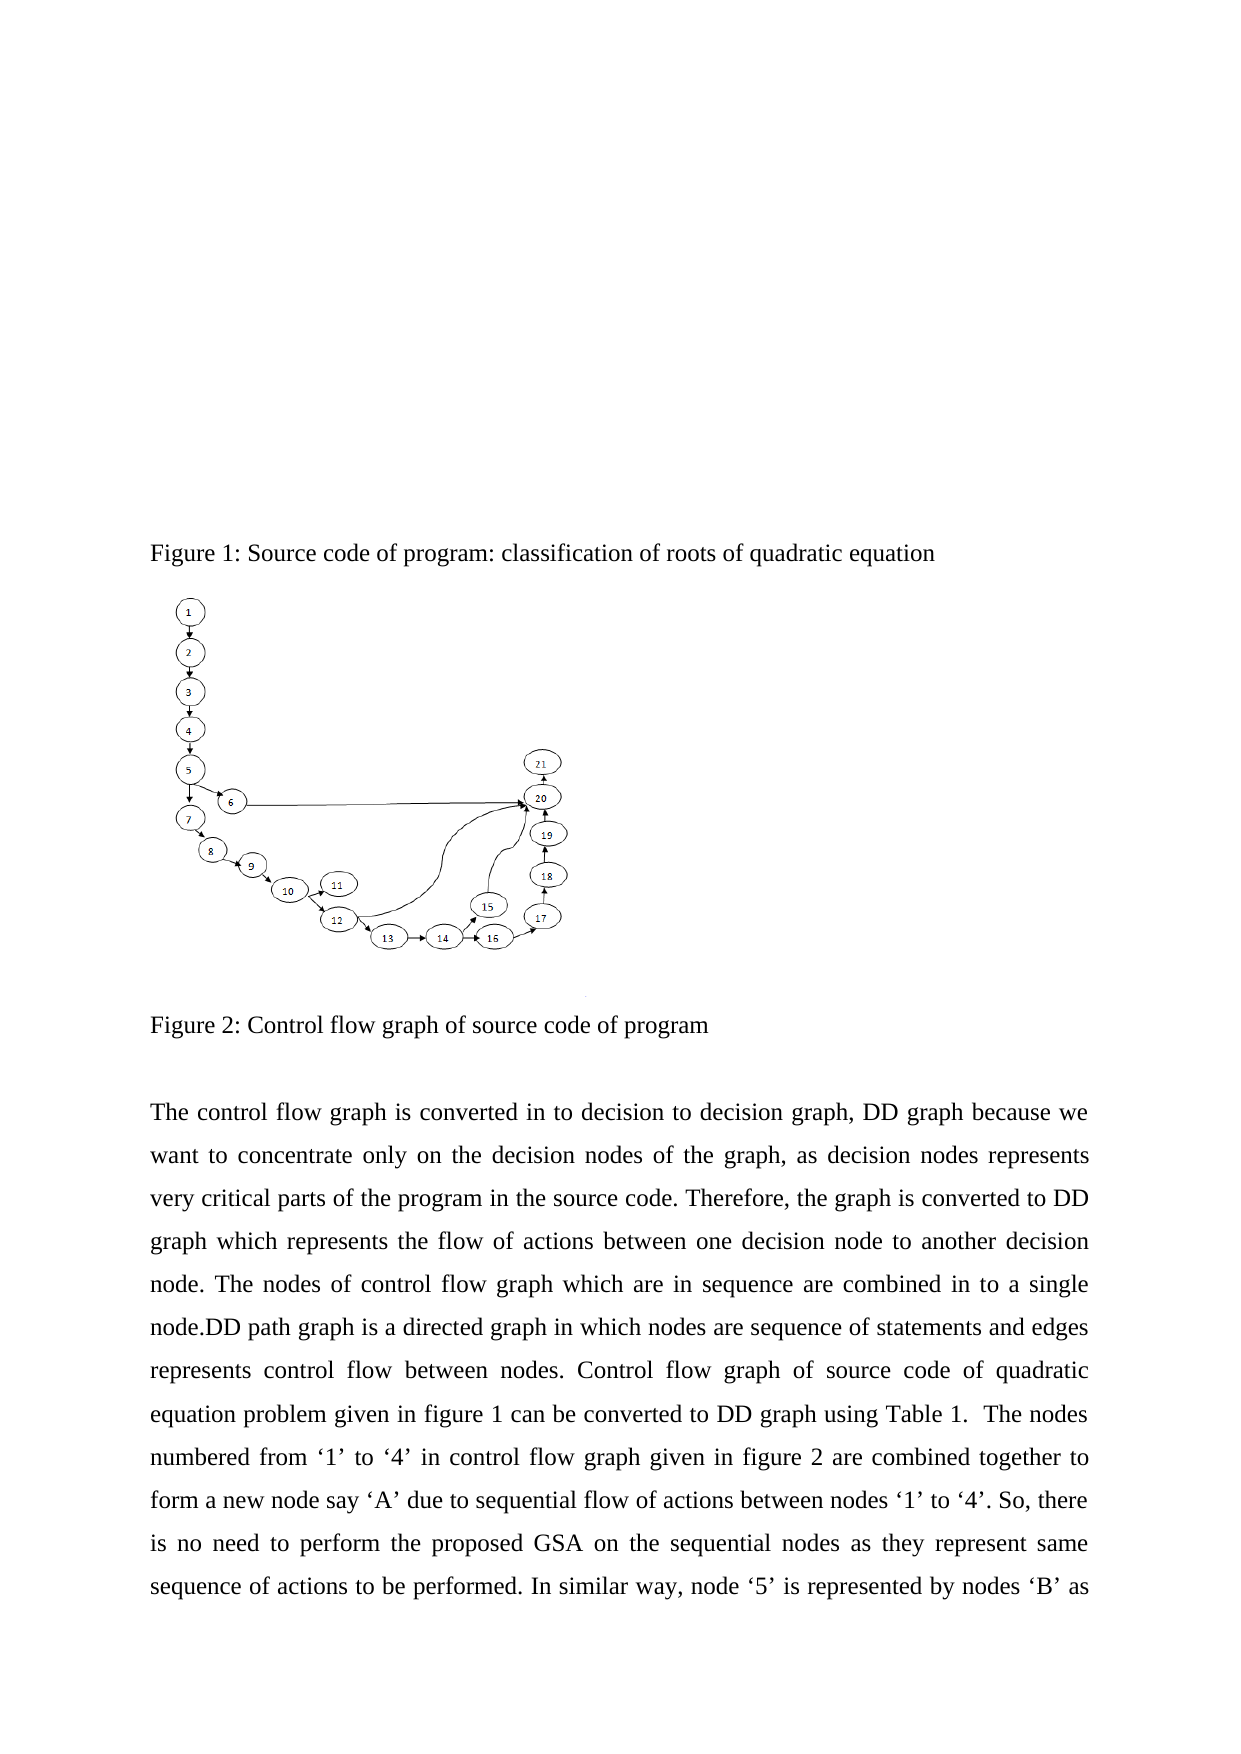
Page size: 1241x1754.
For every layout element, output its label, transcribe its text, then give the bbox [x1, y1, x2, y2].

text Figure 1: Source code of program: classification of roots of quadratic equation [150, 538, 1090, 567]
text Figure 2: Control flow graph of source code of program [150, 1011, 1090, 1039]
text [150, 1097, 1090, 1600]
picture [150, 581, 587, 997]
